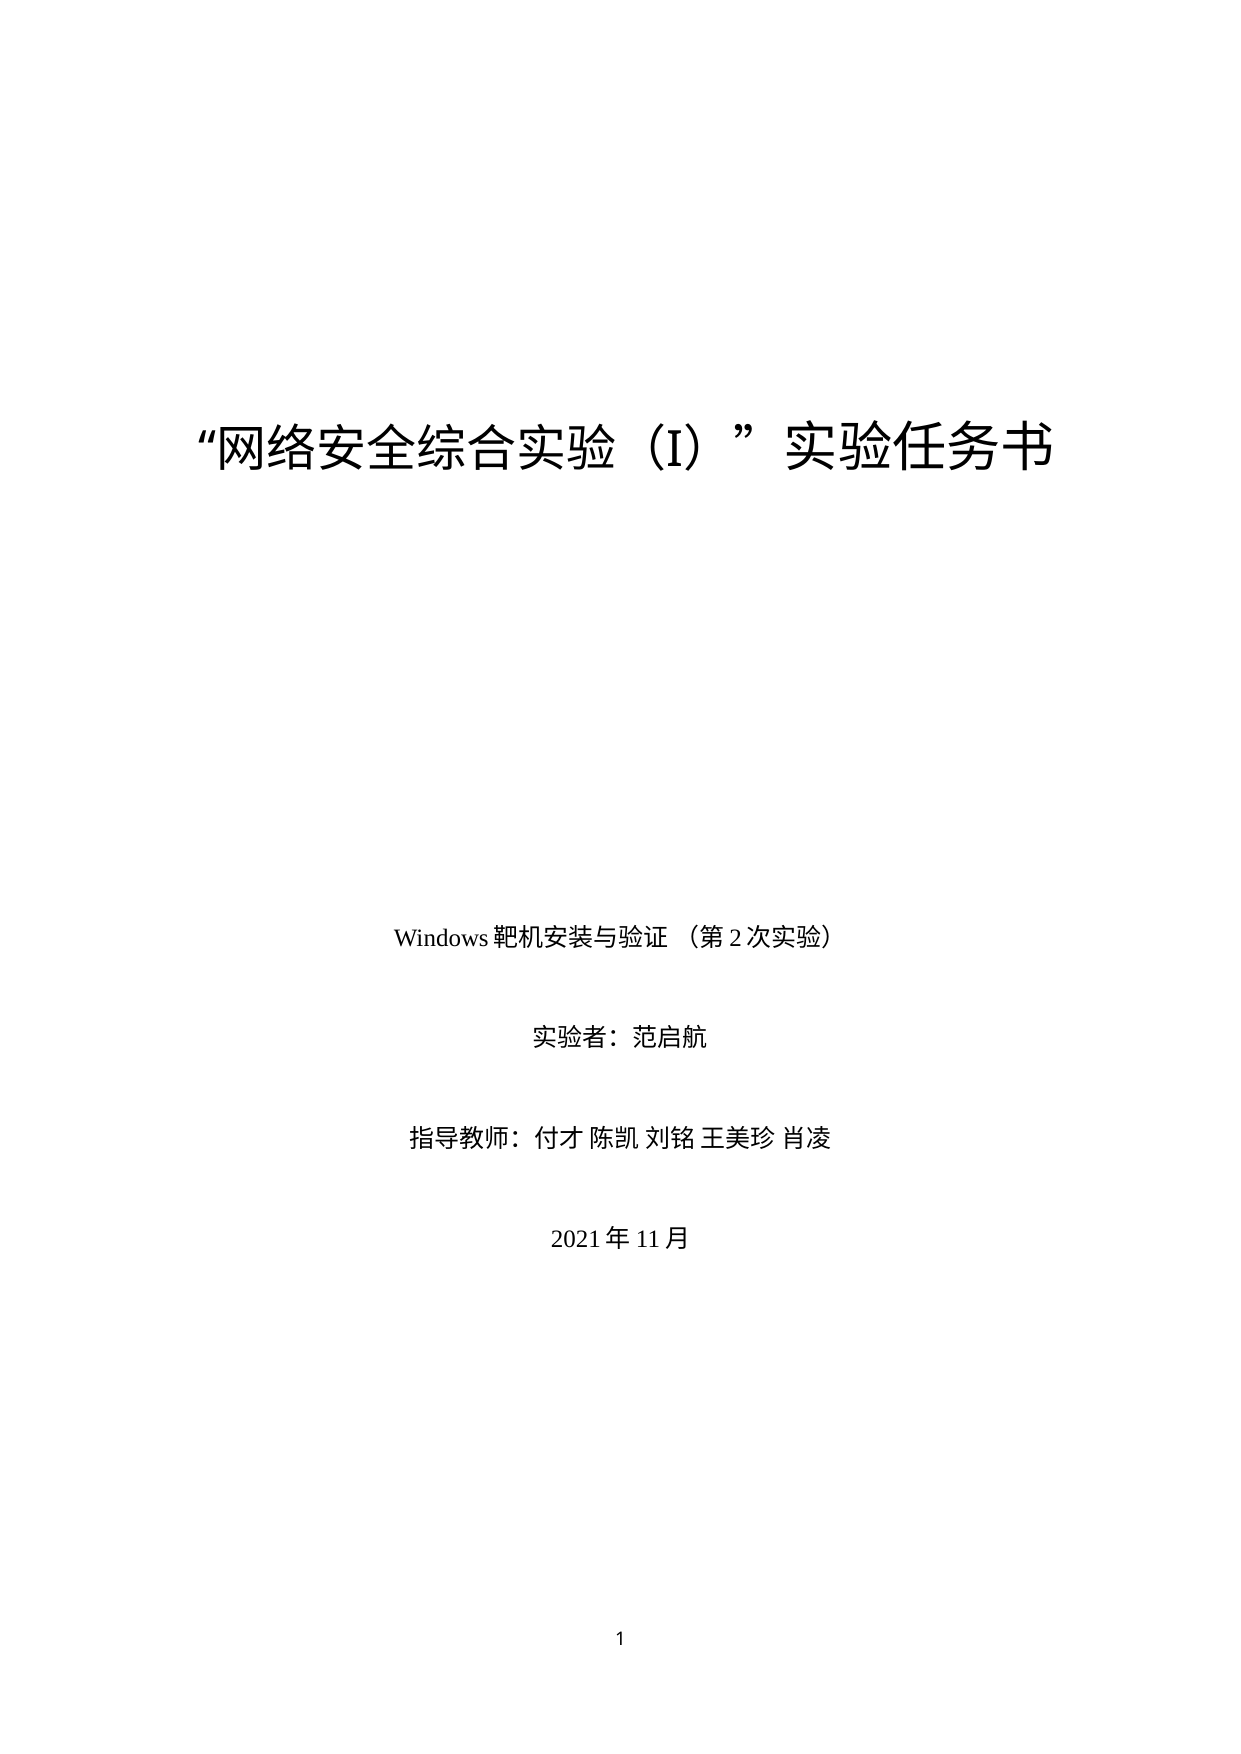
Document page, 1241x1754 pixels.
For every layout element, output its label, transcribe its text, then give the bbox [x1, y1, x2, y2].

text 实验者：范启航 [148, 1018, 1092, 1054]
text “网络安全综合实验（I）”实验任务书 [148, 403, 1092, 482]
text 2021年11月 [148, 1219, 1092, 1255]
text 指导教师：付才 陈凯 刘铭 王美珍 肖凌 [148, 1118, 1092, 1154]
text Windows靶机安装与验证 （第2次实验） [148, 917, 1092, 954]
